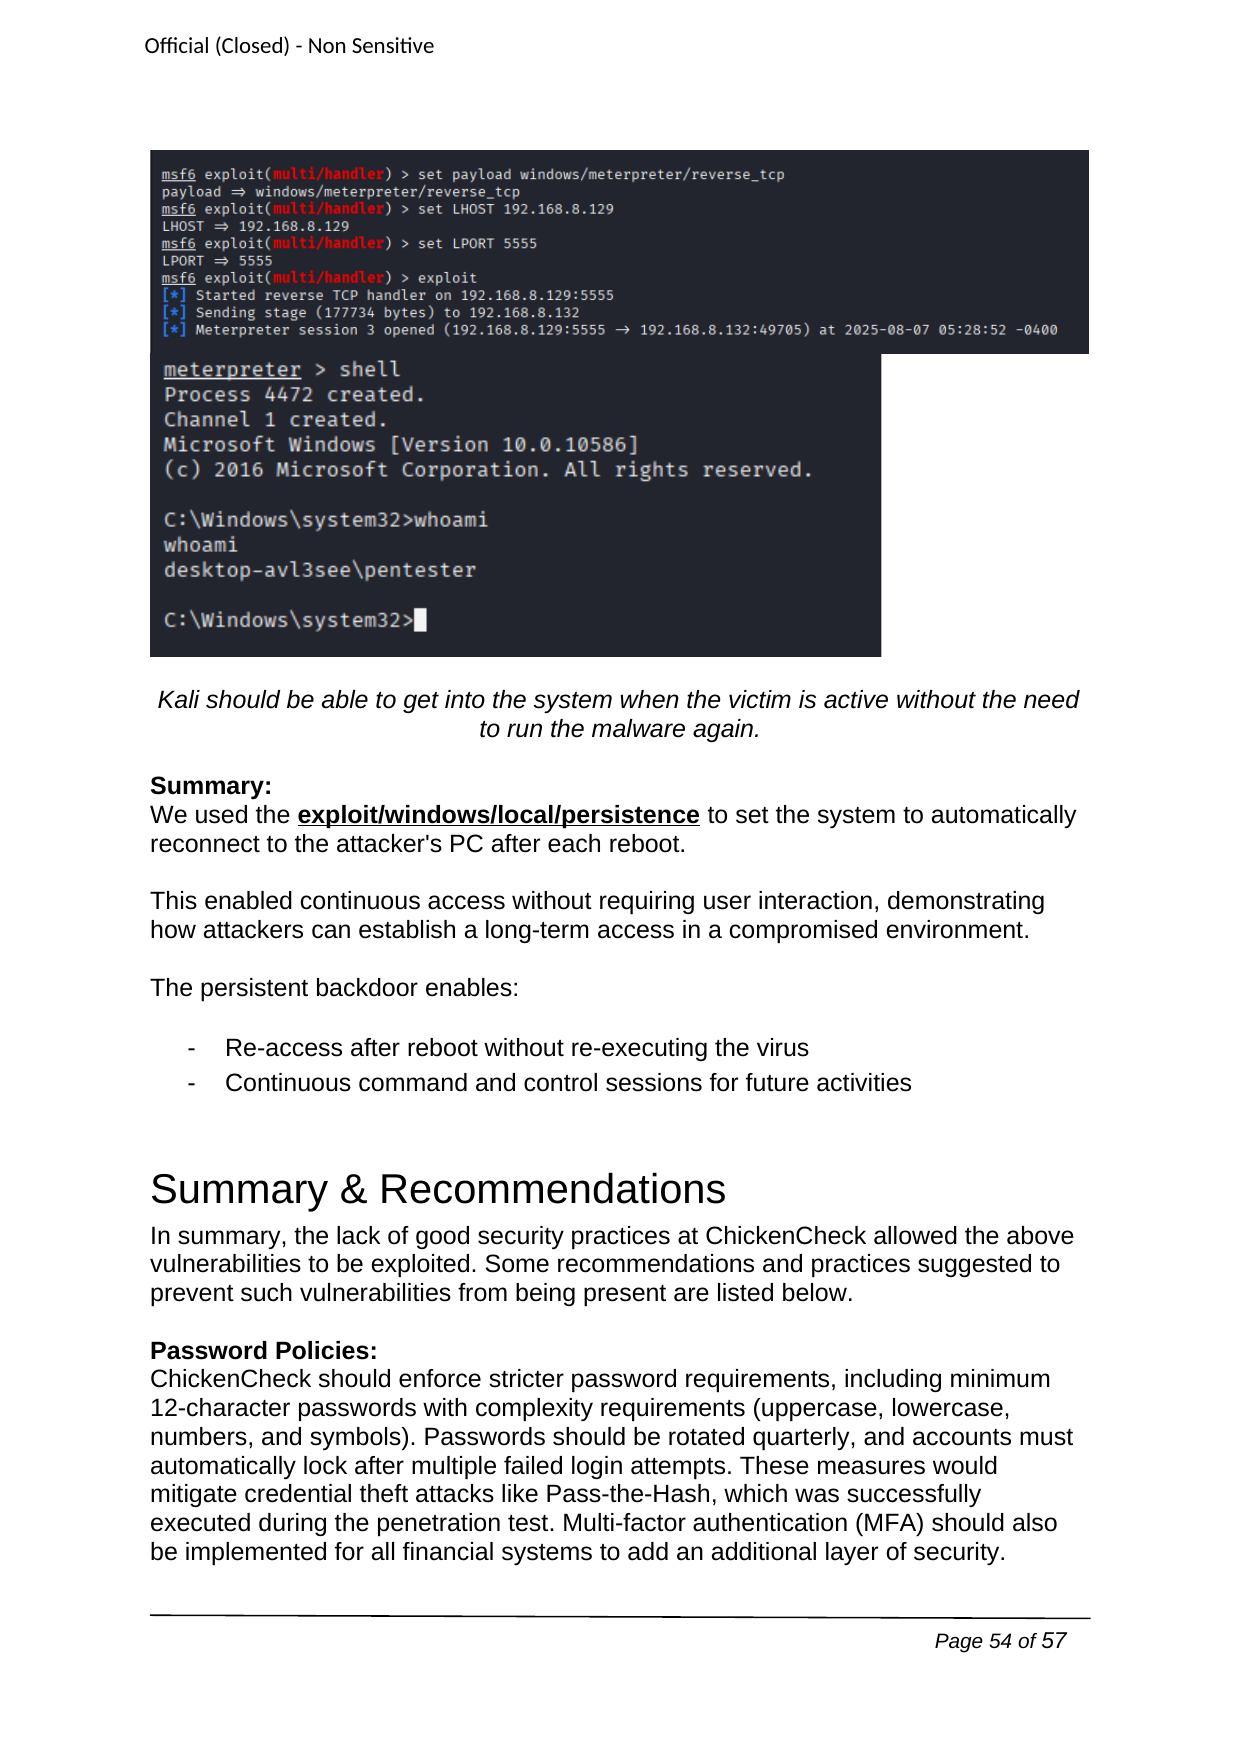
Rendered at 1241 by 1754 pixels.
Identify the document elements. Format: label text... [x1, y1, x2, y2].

picture [150, 150, 1089, 657]
text The persistent backdoor enables: [150, 973, 1090, 1001]
text In summary, the lack of good security practices at ChickenCheck allowed the above vulnerabilities to be exploited. Some recommendations and practices suggested to prevent such vulnerabilities from being present are listed below. [150, 1221, 1090, 1307]
text We used the exploit/windows/local/persistence to set the system to automatically reconnect to the attacker's PC after each reboot. [150, 800, 1090, 858]
text Password Policies: ChickenCheck should enforce stricter password requirements, including minimum 12-character passwords with complexity requirements (uppercase, lowercase, numbers, and symbols). Passwords should be rotated quarterly, and accounts must automatically lock after multiple failed login attempts. These measures would mitigate credential theft attacks like Pass-the-Hash, which was successfully executed during the penetration test. Multi-factor authentication (MFA) should also be implemented for all financial systems to add an additional layer of security. [150, 1336, 1090, 1566]
subtitle Summary & Recommendations [150, 1164, 1090, 1212]
text Kali should be able to get into the system when the victim is active without the need to run the malware again. [150, 685, 1090, 743]
list Continuous command and control sessions for future activities [187, 1064, 1090, 1098]
list Re-access after reboot without re-executing the virus [187, 1030, 1090, 1064]
text Summary: [150, 771, 1090, 800]
text This enabled continuous access without requiring user interaction, demonstrating how attackers can establish a long-term access in a compromised environment. [150, 886, 1090, 944]
